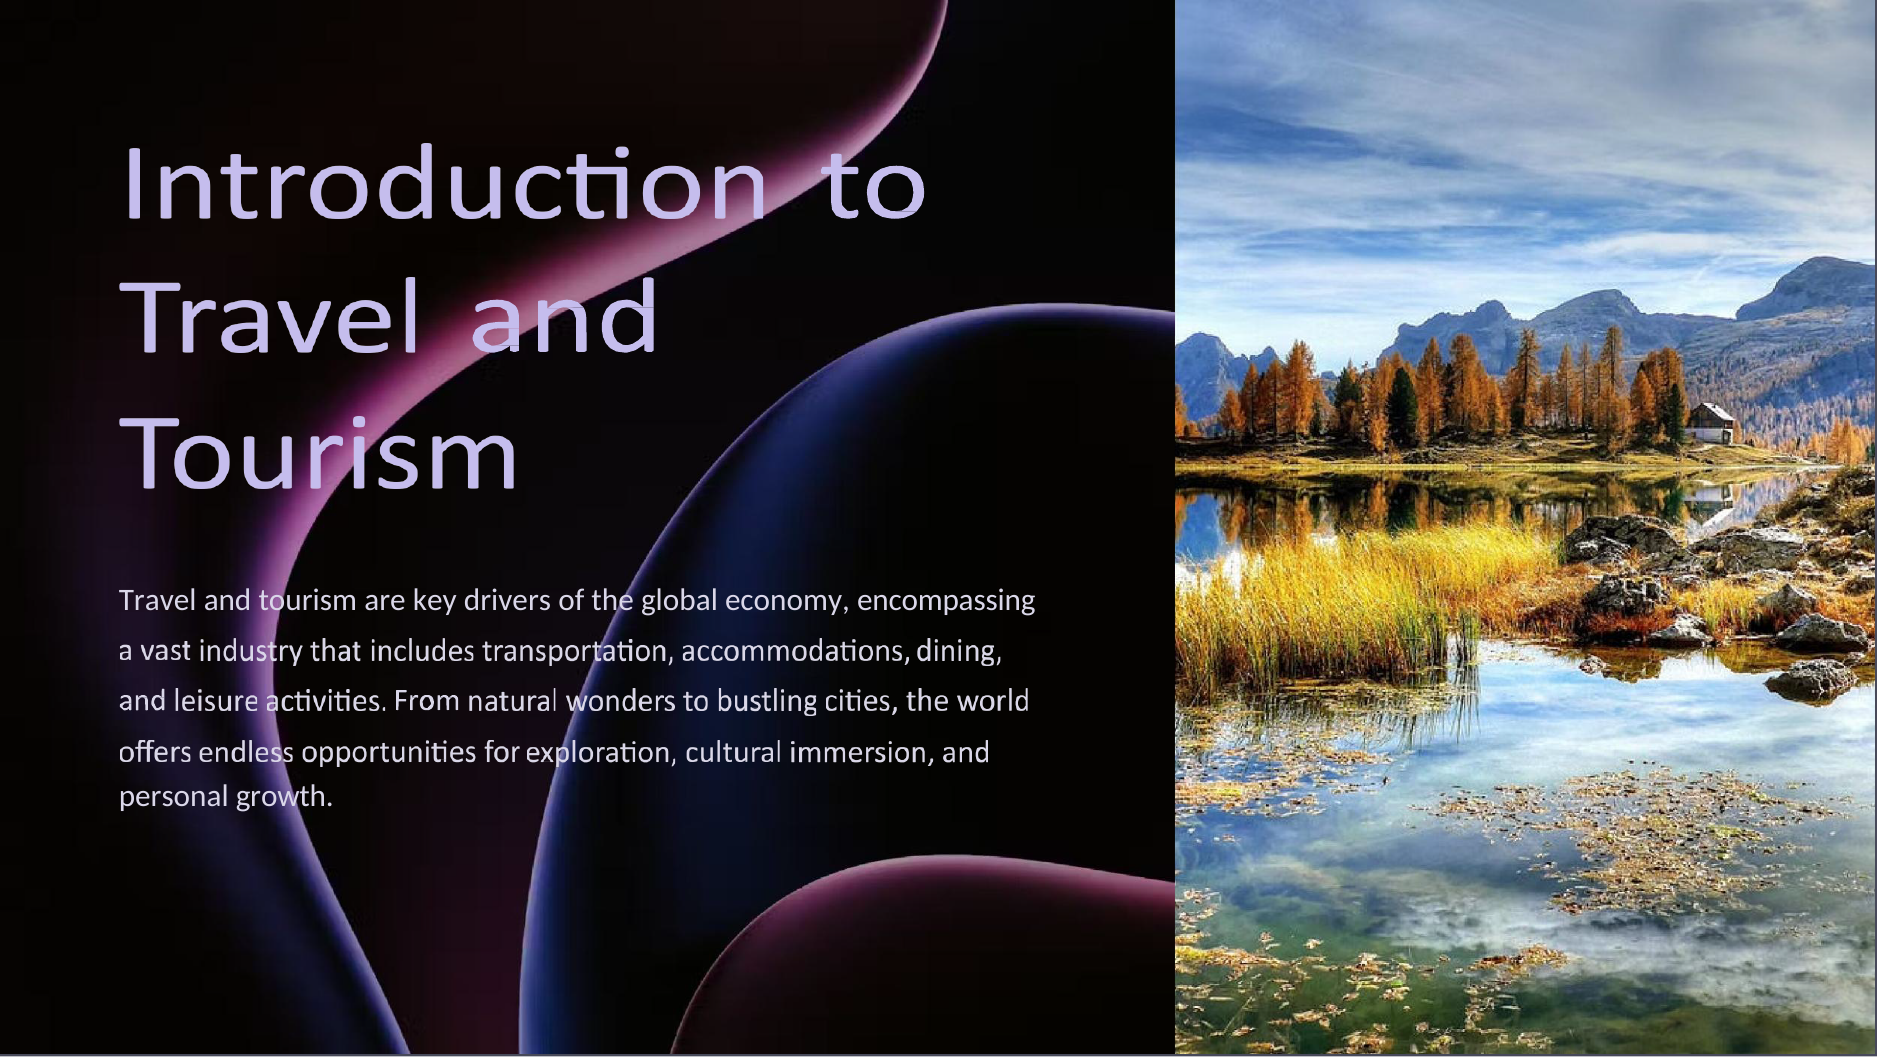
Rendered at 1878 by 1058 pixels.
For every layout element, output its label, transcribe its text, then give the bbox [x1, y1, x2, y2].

text Travel and tourism are key drivers of the global economy, encompassing [118, 580, 1174, 618]
text personal growth. [118, 752, 1174, 815]
picture [0, 0, 1875, 1054]
